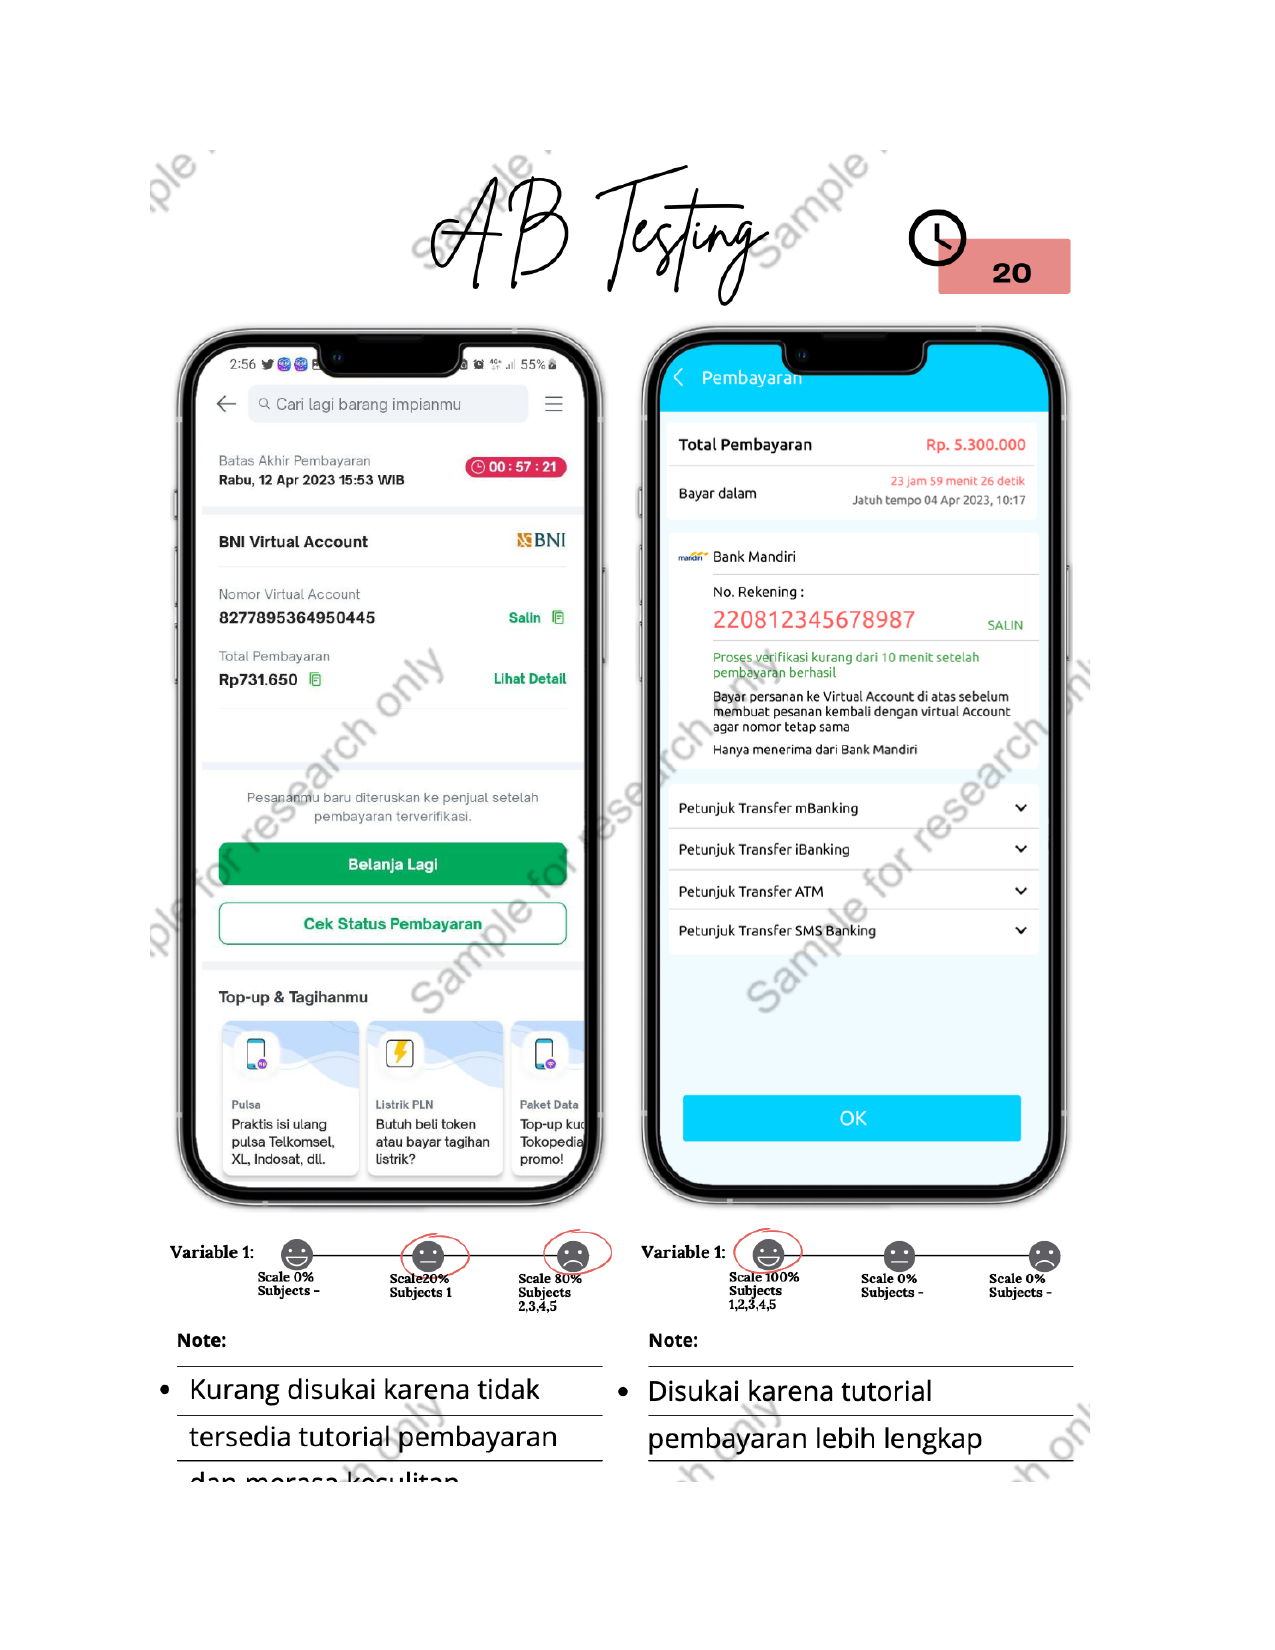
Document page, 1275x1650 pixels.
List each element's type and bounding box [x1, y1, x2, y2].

picture [150, 150, 1091, 1482]
